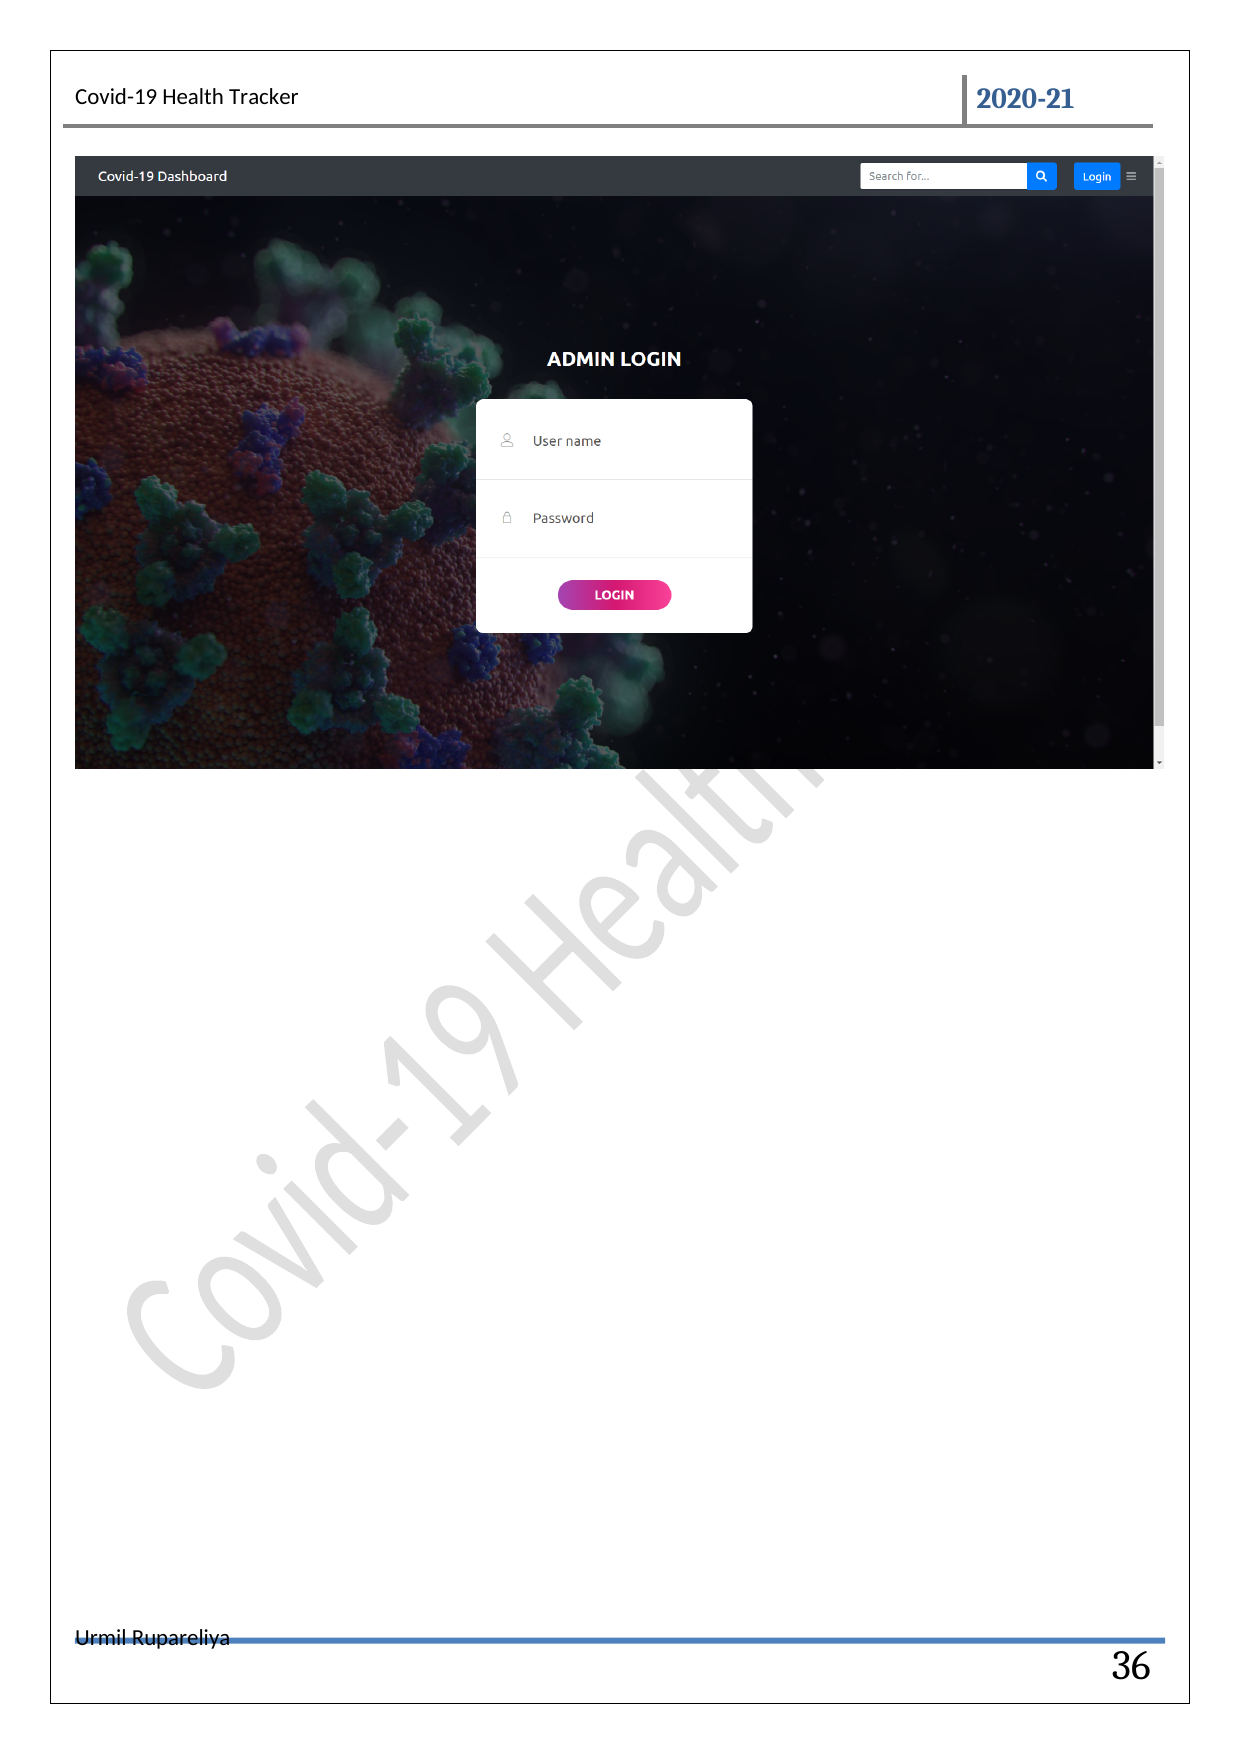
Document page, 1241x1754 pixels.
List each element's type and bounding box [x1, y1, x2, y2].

picture [75, 156, 1165, 769]
